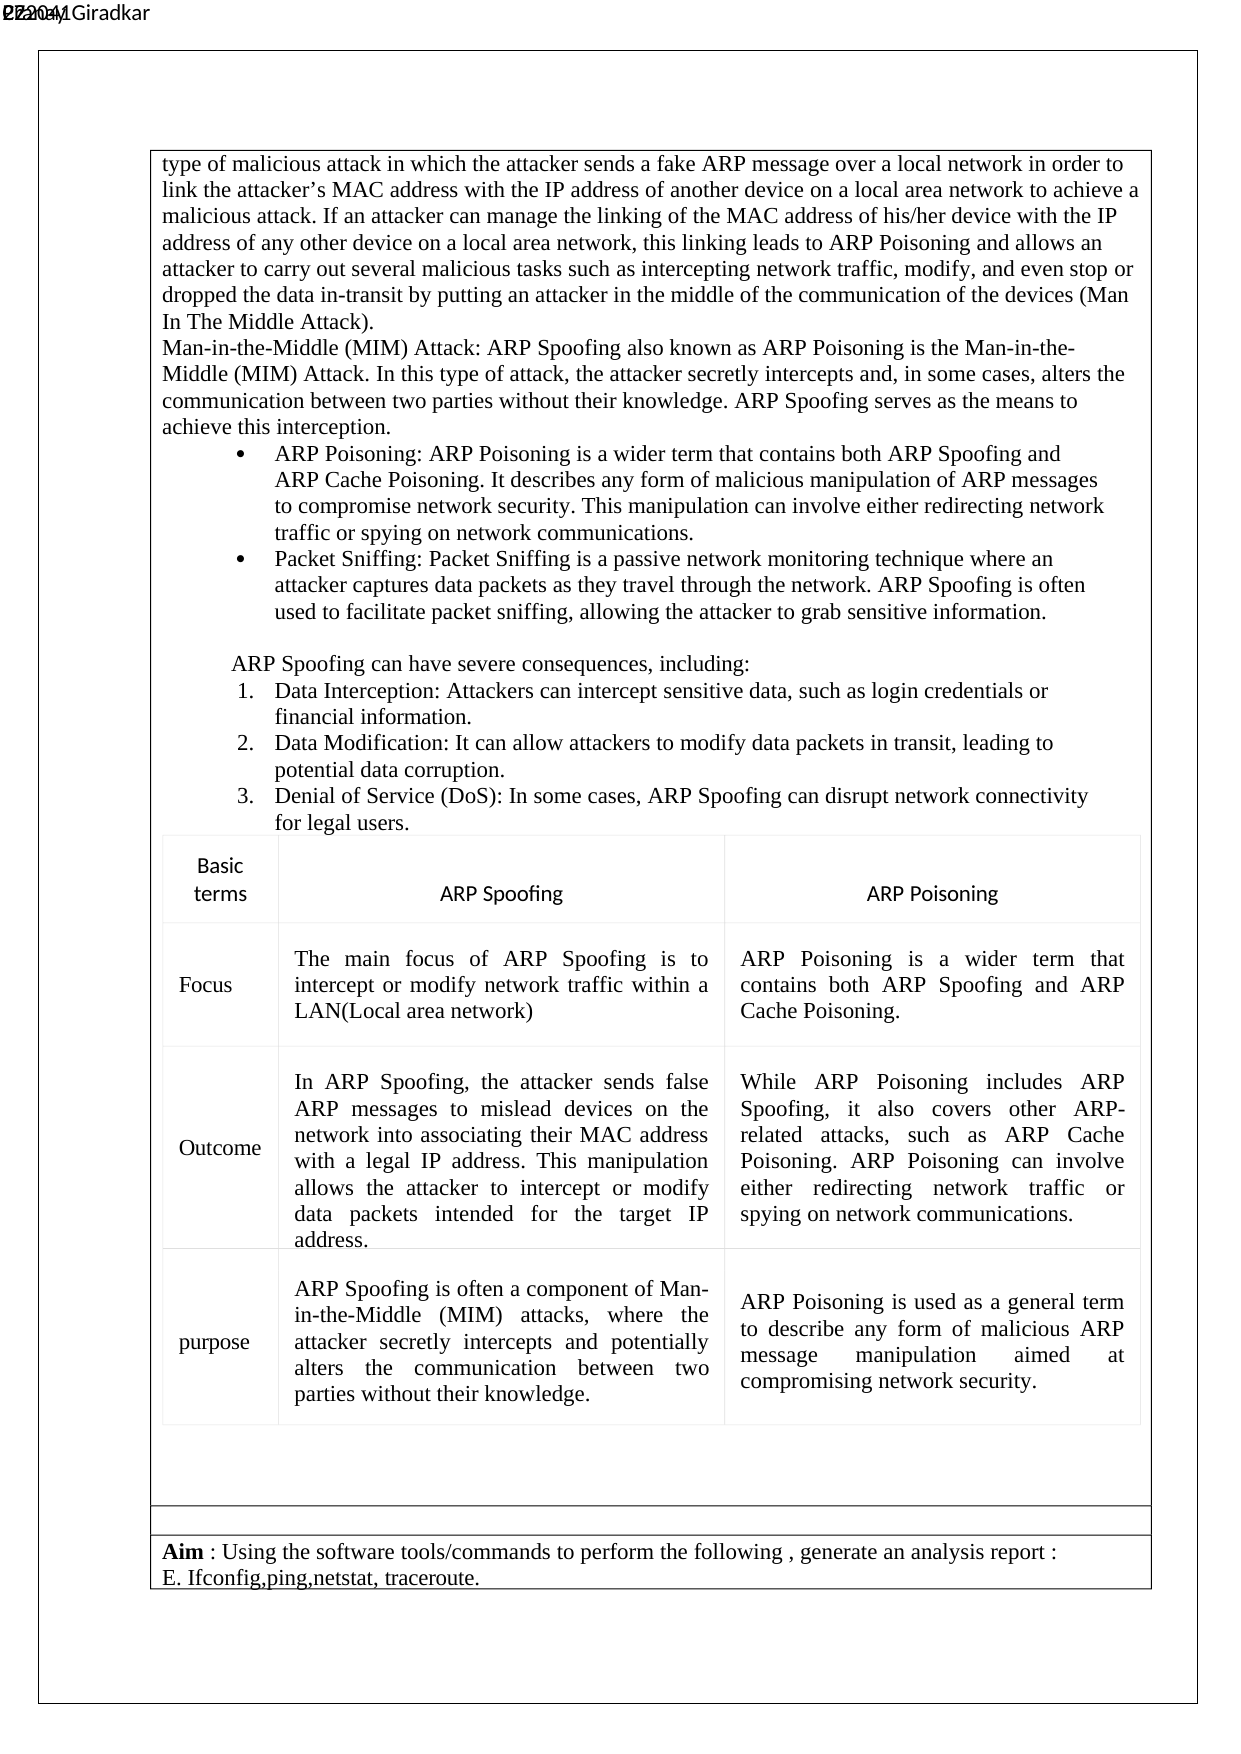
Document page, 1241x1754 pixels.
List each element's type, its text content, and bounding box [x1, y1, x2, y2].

text type of malicious attack in which the attacker sends a fake ARP message over a local network in order to link the attacker’s MAC address with the IP address of another device on a local area network to achieve a malicious attack. If an attacker can manage the linking of the MAC address of his/her device with the IP address of any other device on a local area network, this linking leads to ARP Poisoning and allows an attacker to carry out several malicious tasks such as intercepting network traffic, modify, and even stop or dropped the data in-transit by putting an attacker in the middle of the communication of the devices (Man In The Middle Attack). [162, 149, 1139, 334]
text Aim : Using the software tools/commands to perform the following , generate an analysis report : [162, 1539, 1197, 1565]
table_header ARP Spoofing [279, 835, 724, 923]
text ARP Spoofing can have severe consequences, including: [231, 651, 1197, 677]
list Data Interception: Attackers can intercept sensitive data, such as login credentials or financial information. [237, 677, 1134, 729]
table_cell The main focus of ARP Spoofing is to intercept or modify network traffic within a LAN(Local area network) [279, 923, 724, 1046]
table_cell While ARP Poisoning includes ARP Spoofing, it also covers other ARP-related attacks, such as ARP Cache Poisoning. ARP Poisoning can involve either redirecting network traffic or spying on network communications. [725, 1046, 1140, 1253]
list ARP Poisoning: ARP Poisoning is a wider term that contains both ARP Spoofing and ARP Cache Poisoning. It describes any form of malicious manipulation of ARP messages to compromise network security. This manipulation can involve either redirecting network traffic or spying on network communications. [237, 440, 1111, 545]
table_cell Focus [163, 923, 278, 1046]
text Man-in-the-Middle (MIM) Attack: ARP Spoofing also known as ARP Poisoning is the Man-in-the- Middle (MIM) Attack. In this type of attack, the attacker secretly intercepts and, in some cases, alters the communication between two parties without their knowledge. ARP Spoofing serves as the means to achieve this interception. [162, 334, 1139, 439]
table_cell Outcome [163, 1046, 278, 1253]
table_cell In ARP Spoofing, the attacker sends false ARP messages to mislead devices on the network into associating their MAC address with a legal IP address. This manipulation allows the attacker to intercept or modify data packets intended for the target IP address. [279, 1046, 724, 1253]
table_cell purpose [163, 1253, 278, 1429]
text E. Ifconfig,ping,netstat, traceroute. [162, 1565, 1197, 1591]
table_header Basic terms [163, 835, 278, 923]
list Data Modification: It can allow attackers to modify data packets in transit, leading to potential data corruption. [237, 729, 1139, 782]
list Denial of Service (DoS): In some cases, ARP Spoofing can disrupt network connectivity for legal users. [237, 782, 1121, 835]
list Packet Sniffing: Packet Sniffing is a passive network monitoring technique where an attacker captures data packets as they travel through the network. ARP Spoofing is often used to facilitate packet sniffing, allowing the attacker to grab sensitive information. [237, 545, 1131, 624]
table_cell ARP Spoofing is often a component of Man- in-the-Middle (MIM) attacks, where the attacker secretly intercepts and potentially alters the communication between two parties without their knowledge. [279, 1253, 724, 1429]
table_cell ARP Poisoning is a wider term that contains both ARP Spoofing and ARP Cache Poisoning. [725, 923, 1140, 1046]
table_cell ARP Poisoning is used as a general term to describe any form of malicious ARP message manipulation aimed at compromising network security. [725, 1253, 1140, 1429]
table_header ARP Poisoning [725, 835, 1140, 923]
